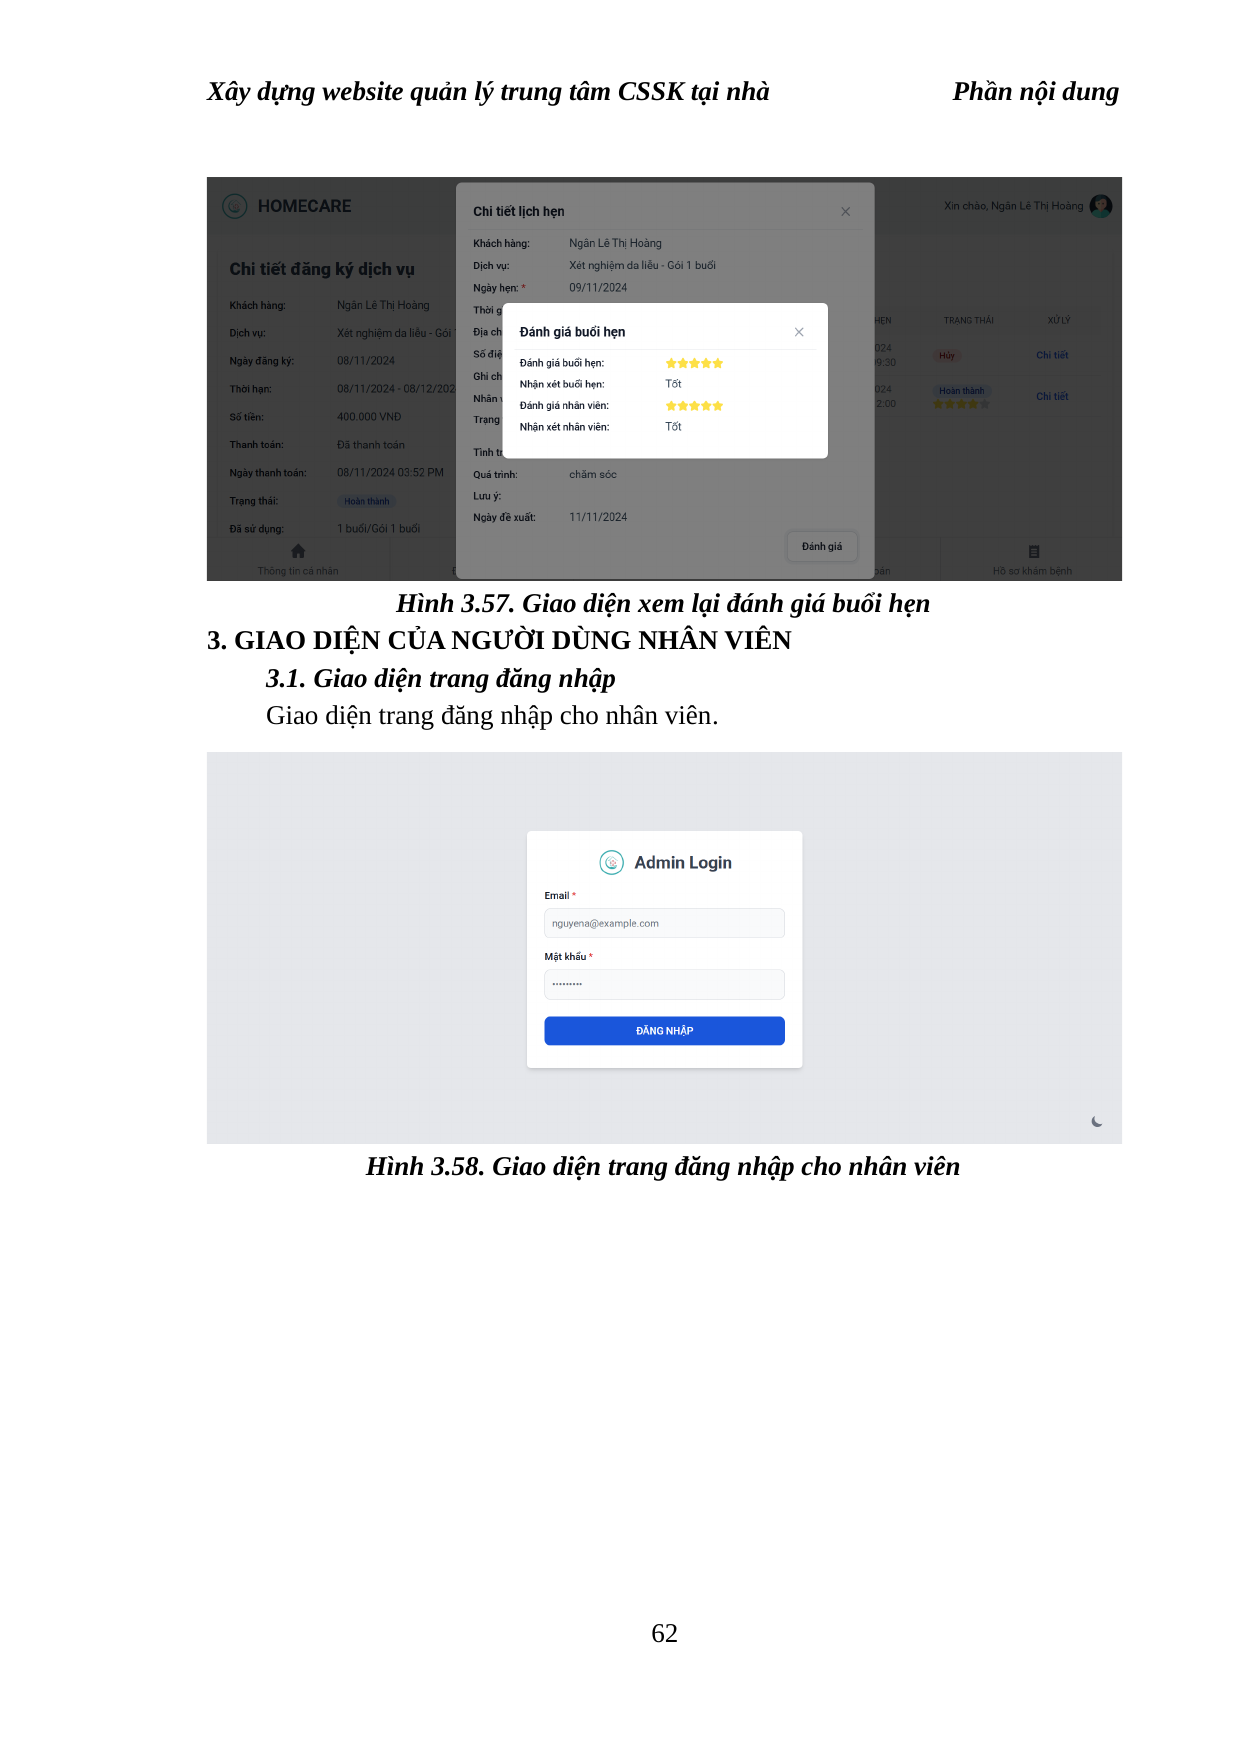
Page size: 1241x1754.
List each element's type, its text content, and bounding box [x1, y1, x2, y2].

text Giao diện trang đăng nhập cho nhân viên. [266, 699, 1122, 730]
picture [206, 752, 1123, 1144]
subtitle Giao diện trang đăng nhập [207, 662, 1122, 693]
subtitle Giao diện của người dùng nhân viên [207, 624, 1122, 656]
picture [206, 177, 1123, 581]
